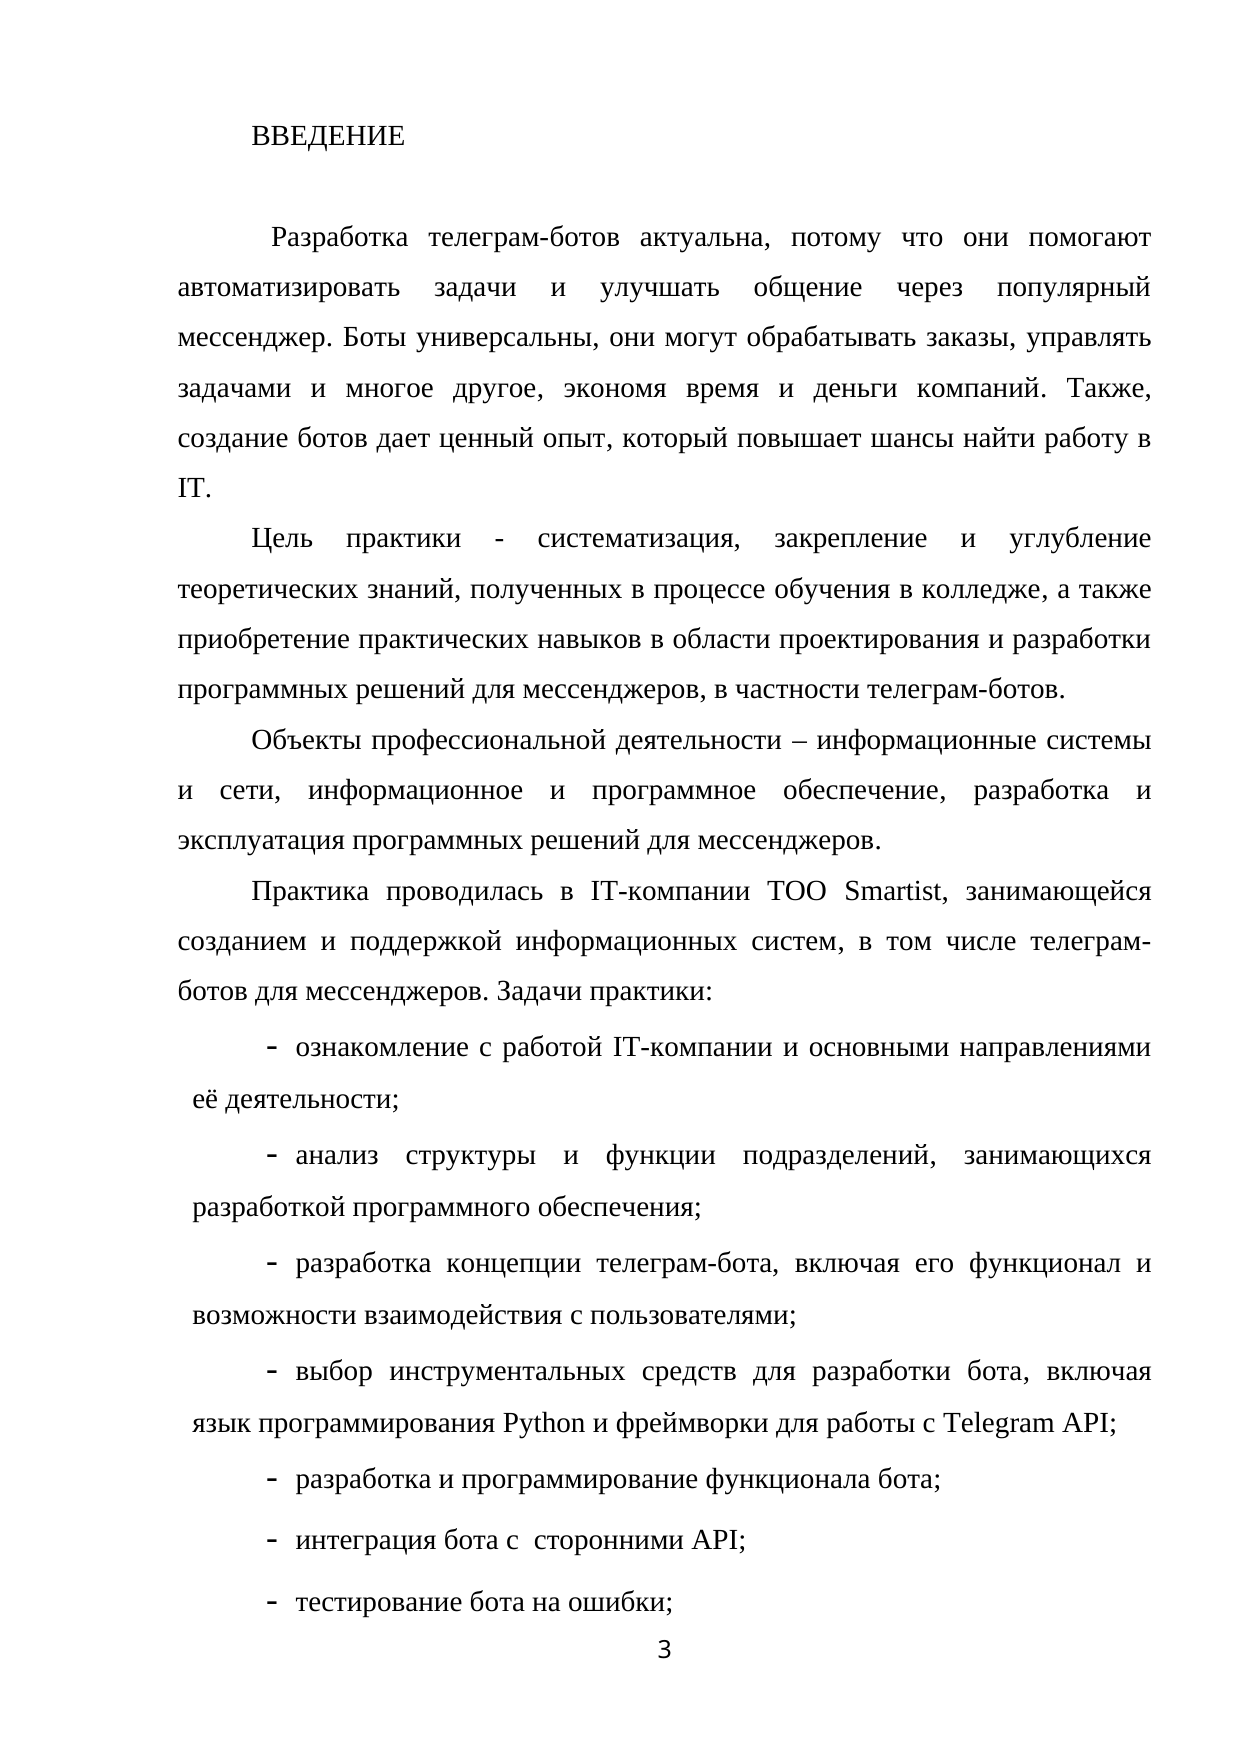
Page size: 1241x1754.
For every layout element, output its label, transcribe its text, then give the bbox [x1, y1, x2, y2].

list тестирование бота на ошибки; [192, 1578, 1152, 1619]
list разработка концепции телеграм-бота, включая его функционал и возможности взаимодействия с пользователями; [192, 1239, 1152, 1331]
text Практика проводилась в IT-компании ТОО Smartist, занимающейся созданием и поддержкой информационных систем, в том числе телеграм-ботов для мессенджеров. Задачи практики: [177, 873, 1152, 1007]
text Объекты профессиональной деятельности – информационные системы и сети, информационное и программное обеспечение, разработка и эксплуатация программных решений для мессенджеров. [177, 722, 1152, 856]
list анализ структуры и функции подразделений, занимающихся разработкой программного обеспечения; [192, 1132, 1152, 1223]
text Цель практики - систематизация, закрепление и углубление теоретических знаний, полученных в процессе обучения в колледже, а также приобретение практических навыков в области проектирования и разработки программных решений для мессенджеров, в частности телеграм-ботов. [177, 521, 1152, 705]
list выбор инструментальных средств для разработки бота, включая язык программирования Python и фреймворки для работы с Telegram API; [192, 1347, 1152, 1439]
text ВВЕДЕНИЕ [177, 118, 1152, 152]
list разработка и программирование функционала бота; [192, 1455, 1152, 1496]
list интеграция бота с сторонними API; [192, 1517, 1152, 1557]
list ознакомление с работой IT-компании и основными направлениями её деятельности; [192, 1024, 1152, 1115]
text Разработка телеграм-ботов актуальна, потому что они помогают автоматизировать задачи и улучшать общение через популярный мессенджер. Боты универсальны, они могут обрабатывать заказы, управлять задачами и многое другое, экономя время и деньги компаний. Также, создание ботов дает ценный опыт, который повышает шансы найти работу в IT. [177, 219, 1152, 504]
